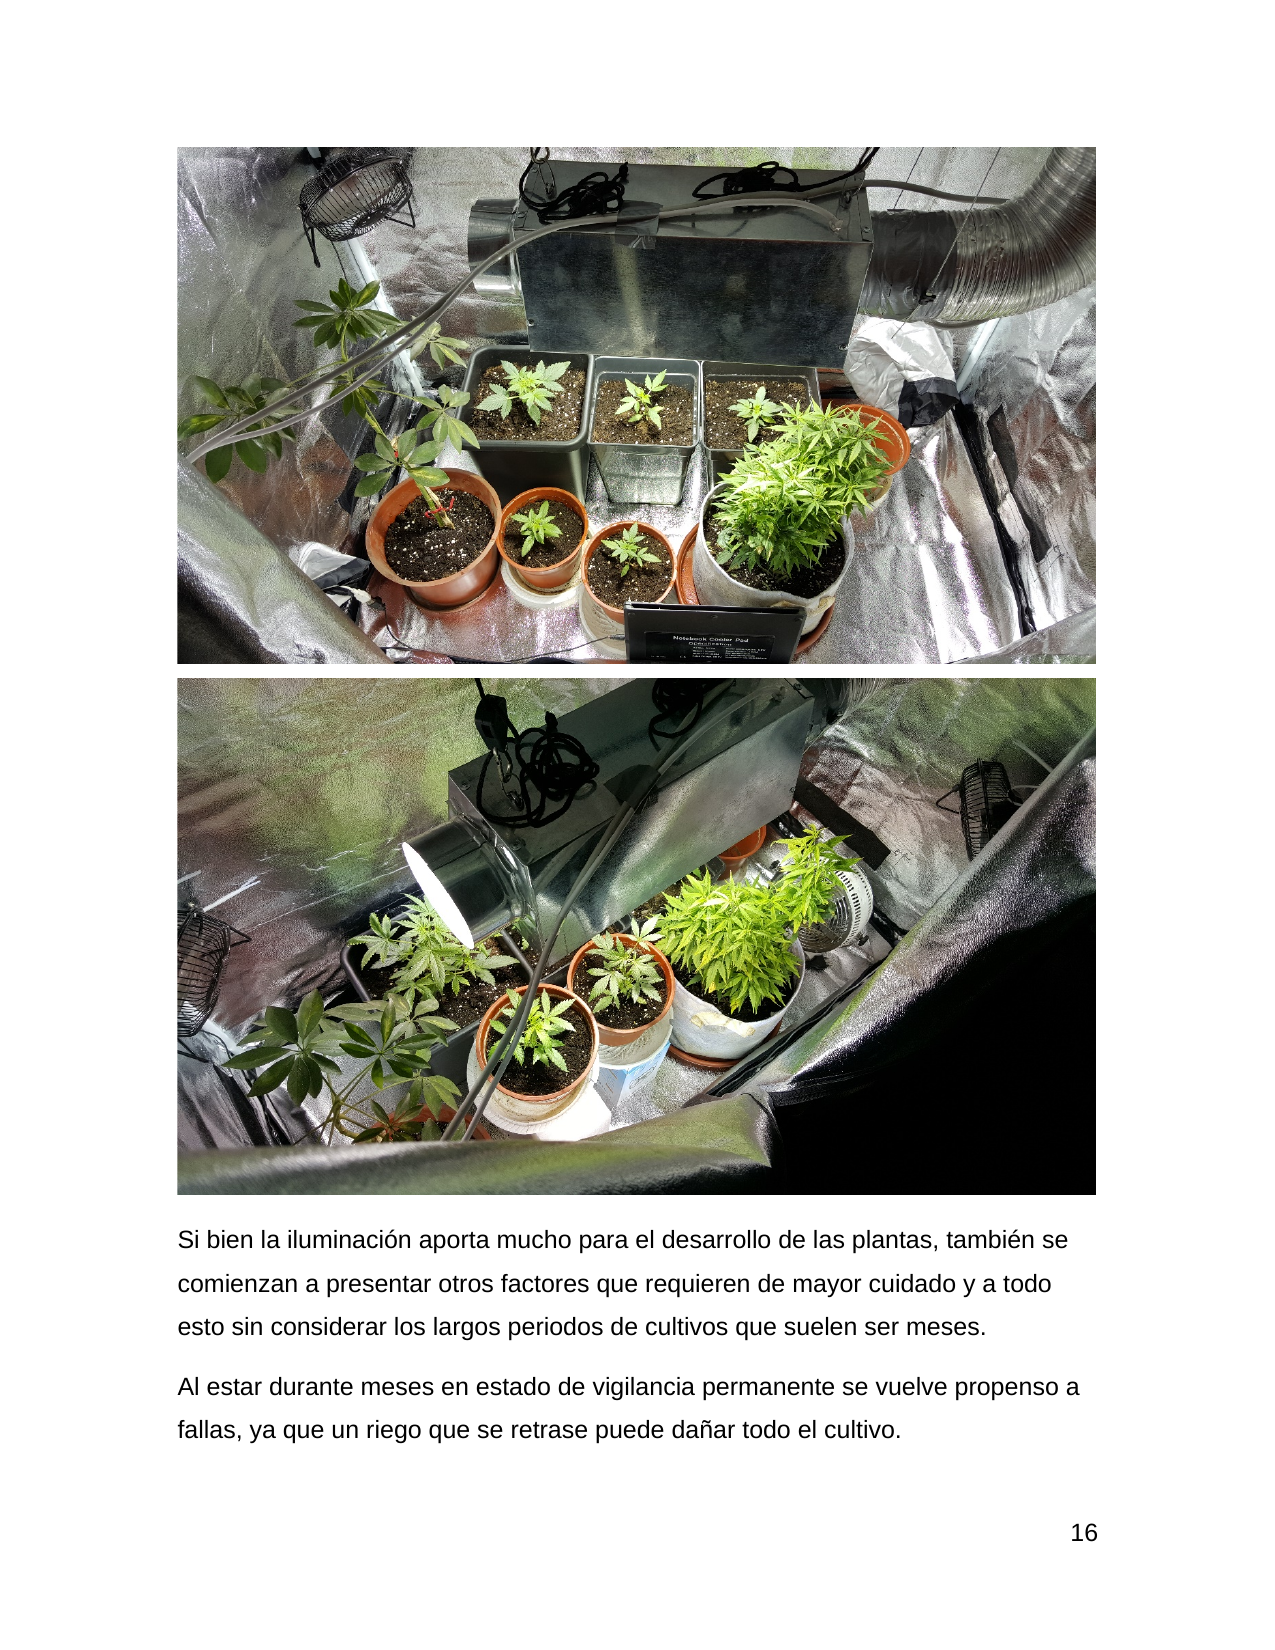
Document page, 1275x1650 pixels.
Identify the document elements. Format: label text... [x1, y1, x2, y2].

text Si bien la iluminación aporta mucho para el desarrollo de las plantas, también se comienzan a presentar otros factores que requieren de mayor cuidado y a todo esto sin considerar los largos periodos de cultivos que suelen ser meses. [177, 1226, 1098, 1341]
picture [177, 147, 1096, 664]
picture [177, 678, 1096, 1195]
text Al estar durante meses en estado de vigilancia permanente se vuelve propenso a fallas, ya que un riego que se retrase puede dañar todo el cultivo. [177, 1372, 1098, 1443]
